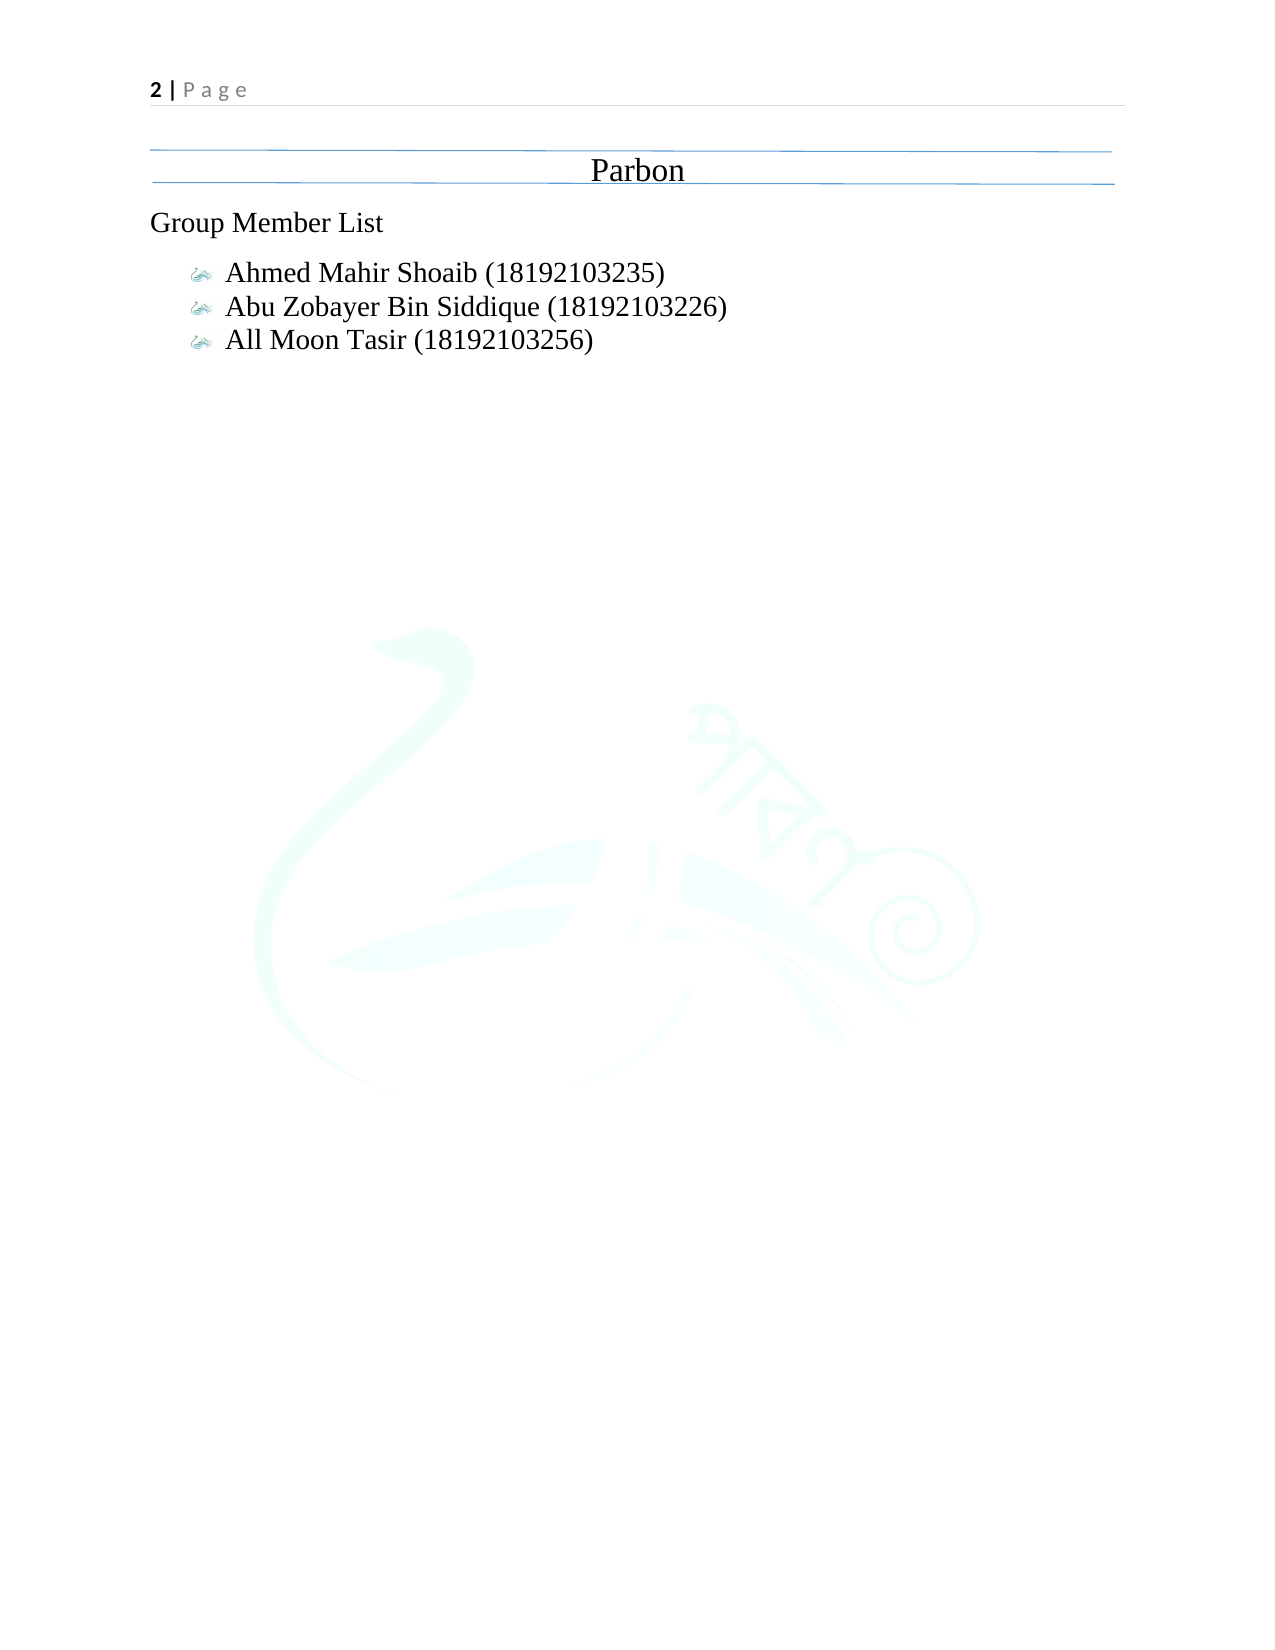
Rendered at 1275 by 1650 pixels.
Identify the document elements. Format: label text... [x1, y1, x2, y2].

list Abu Zobayer Bin Siddique (18192103226) [187, 289, 1125, 322]
picture [188, 265, 222, 283]
list Ahmed Mahir Shoaib (18192103235) [187, 255, 1125, 289]
picture [188, 333, 222, 350]
text Group Member List [150, 205, 1125, 238]
list All Moon Tasir (18192103256) [187, 322, 1125, 356]
text Parbon [150, 150, 1125, 188]
picture [188, 299, 222, 316]
